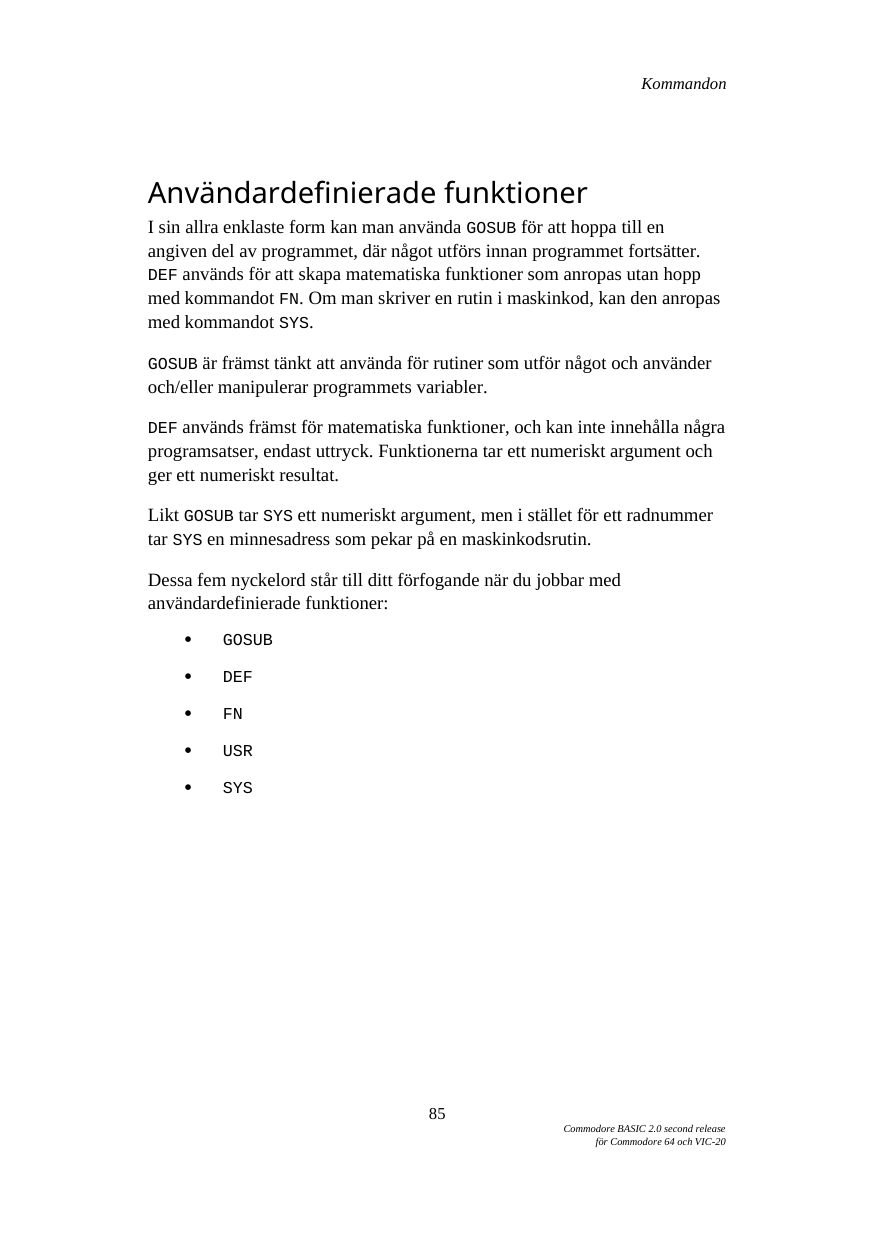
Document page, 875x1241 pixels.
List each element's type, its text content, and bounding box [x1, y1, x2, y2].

list DEF [185, 669, 726, 688]
text Likt GOSUB tar SYS ett numeriskt argument, men i stället för ett radnummer tar SYS en minnesadress som pekar på en maskinkodsrutin. [148, 503, 726, 550]
subtitle Användardefinierade funktioner [148, 173, 726, 212]
text DEF används främst för matematiska funktioner, och kan inte innehålla några programsatser, endast uttryck. Funktionerna tar ett numeriskt argument och ger ett numeriskt resultat. [148, 416, 726, 485]
list SYS [185, 780, 726, 798]
text I sin allra enklaste form kan man använda GOSUB för att hoppa till en angiven del av programmet, där något utförs innan programmet fortsätter. DEF används för att skapa matematiska funktioner som anropas utan hopp med kommandot FN. Om man skriver en rutin i maskinkod, kan den anropas med kommandot SYS. [148, 216, 726, 334]
list FN [185, 706, 726, 724]
text Dessa fem nyckelord står till ditt förfogande när du jobbar med användardefinierade funktioner: [148, 569, 726, 613]
text GOSUB är främst tänkt att använda för rutiner som utför något och använder och/eller manipulerar programmets variabler. [148, 352, 726, 398]
list GOSUB [185, 632, 726, 651]
list USR [185, 743, 726, 762]
